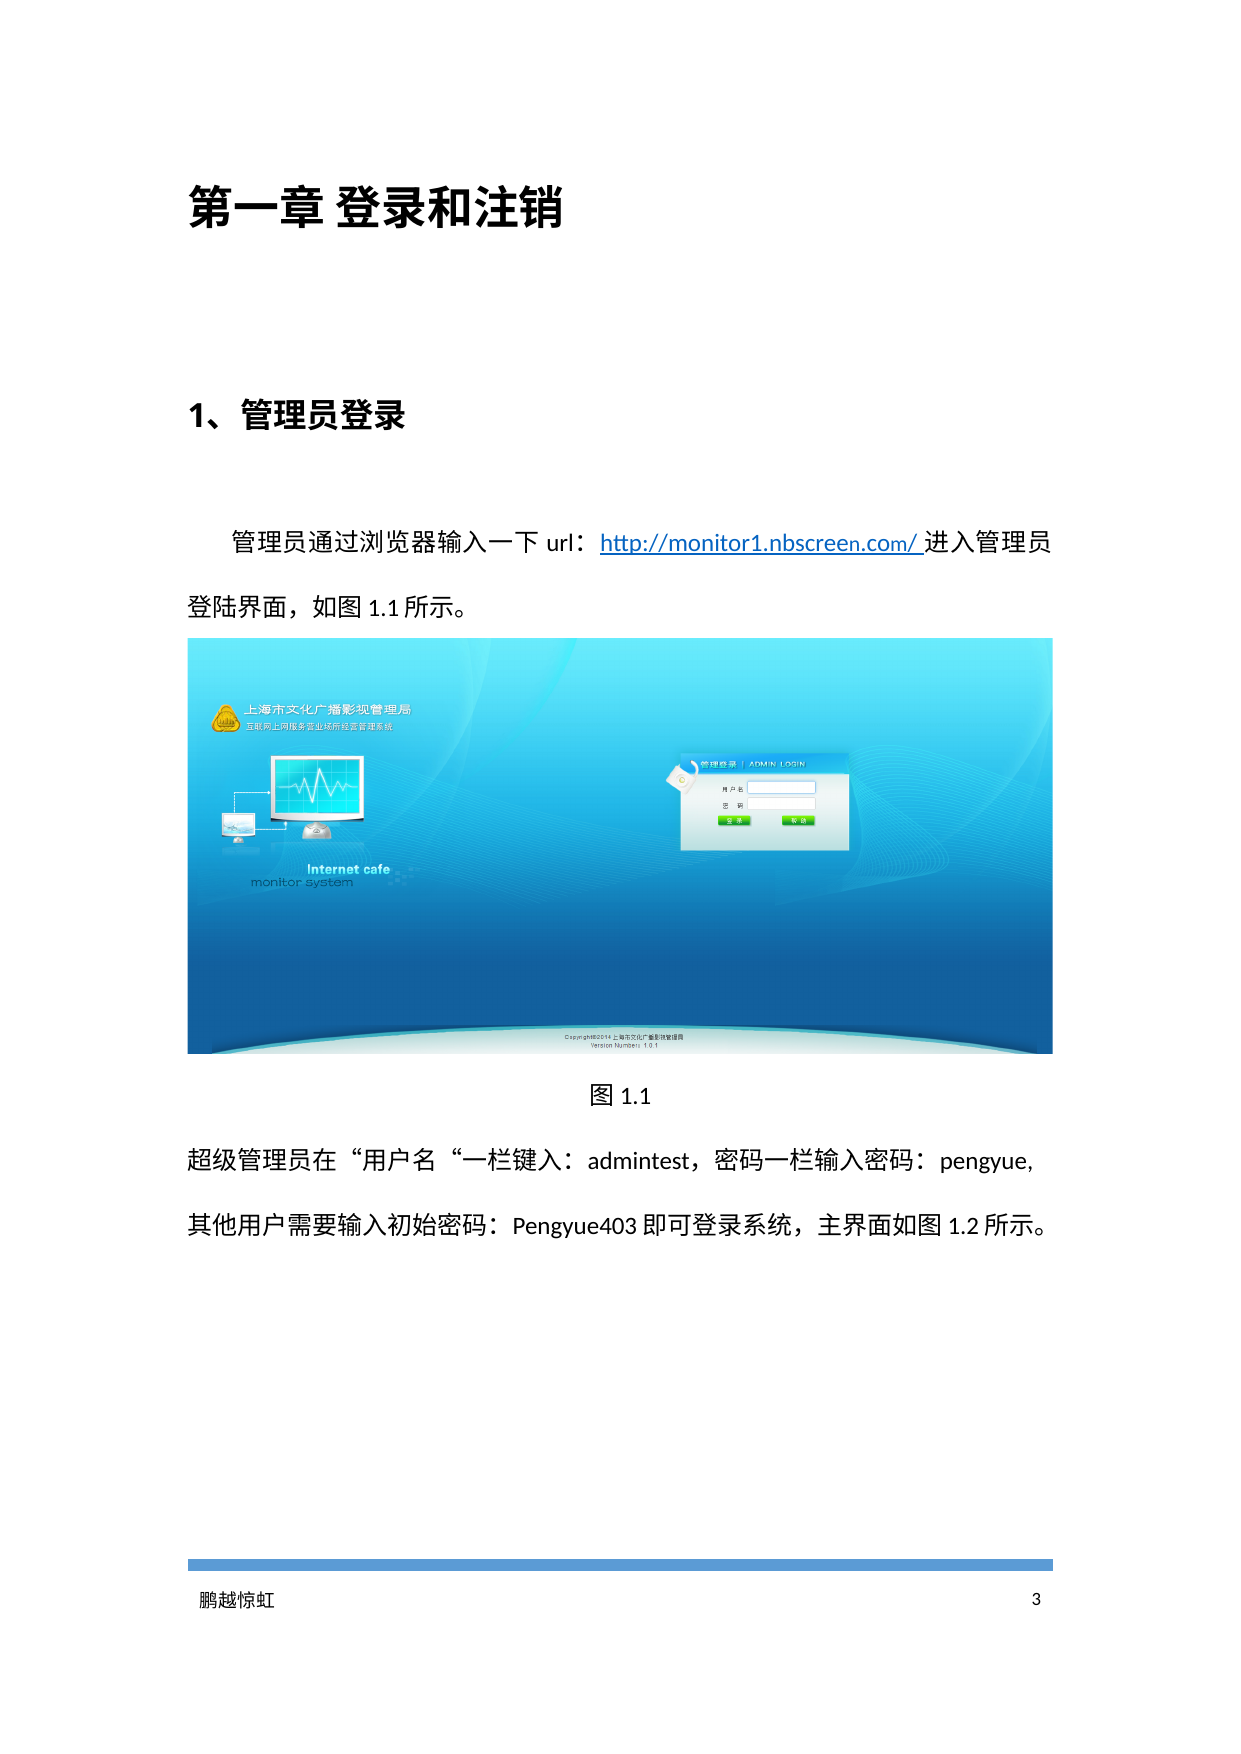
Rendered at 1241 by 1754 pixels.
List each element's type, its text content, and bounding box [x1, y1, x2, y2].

picture [187, 638, 1053, 1054]
text 图 1.1 [187, 1061, 1053, 1126]
text 超级管理员在“用户名“一栏键入：admintest，密码一栏输入密码：pengyue,其他用户需要输入初始密码：Pengyue403即可登录系统，主界面如图1.2所示。 [187, 1126, 1053, 1256]
subtitle 1、管理员登录 [187, 381, 1053, 446]
text 管理员通过浏览器输入一下url：http://monitor1.nbscreen.com/ 进入管理员登陆界面，如图1.1所示。 [187, 508, 1053, 638]
subtitle 第一章 登录和注销 [187, 156, 1053, 253]
